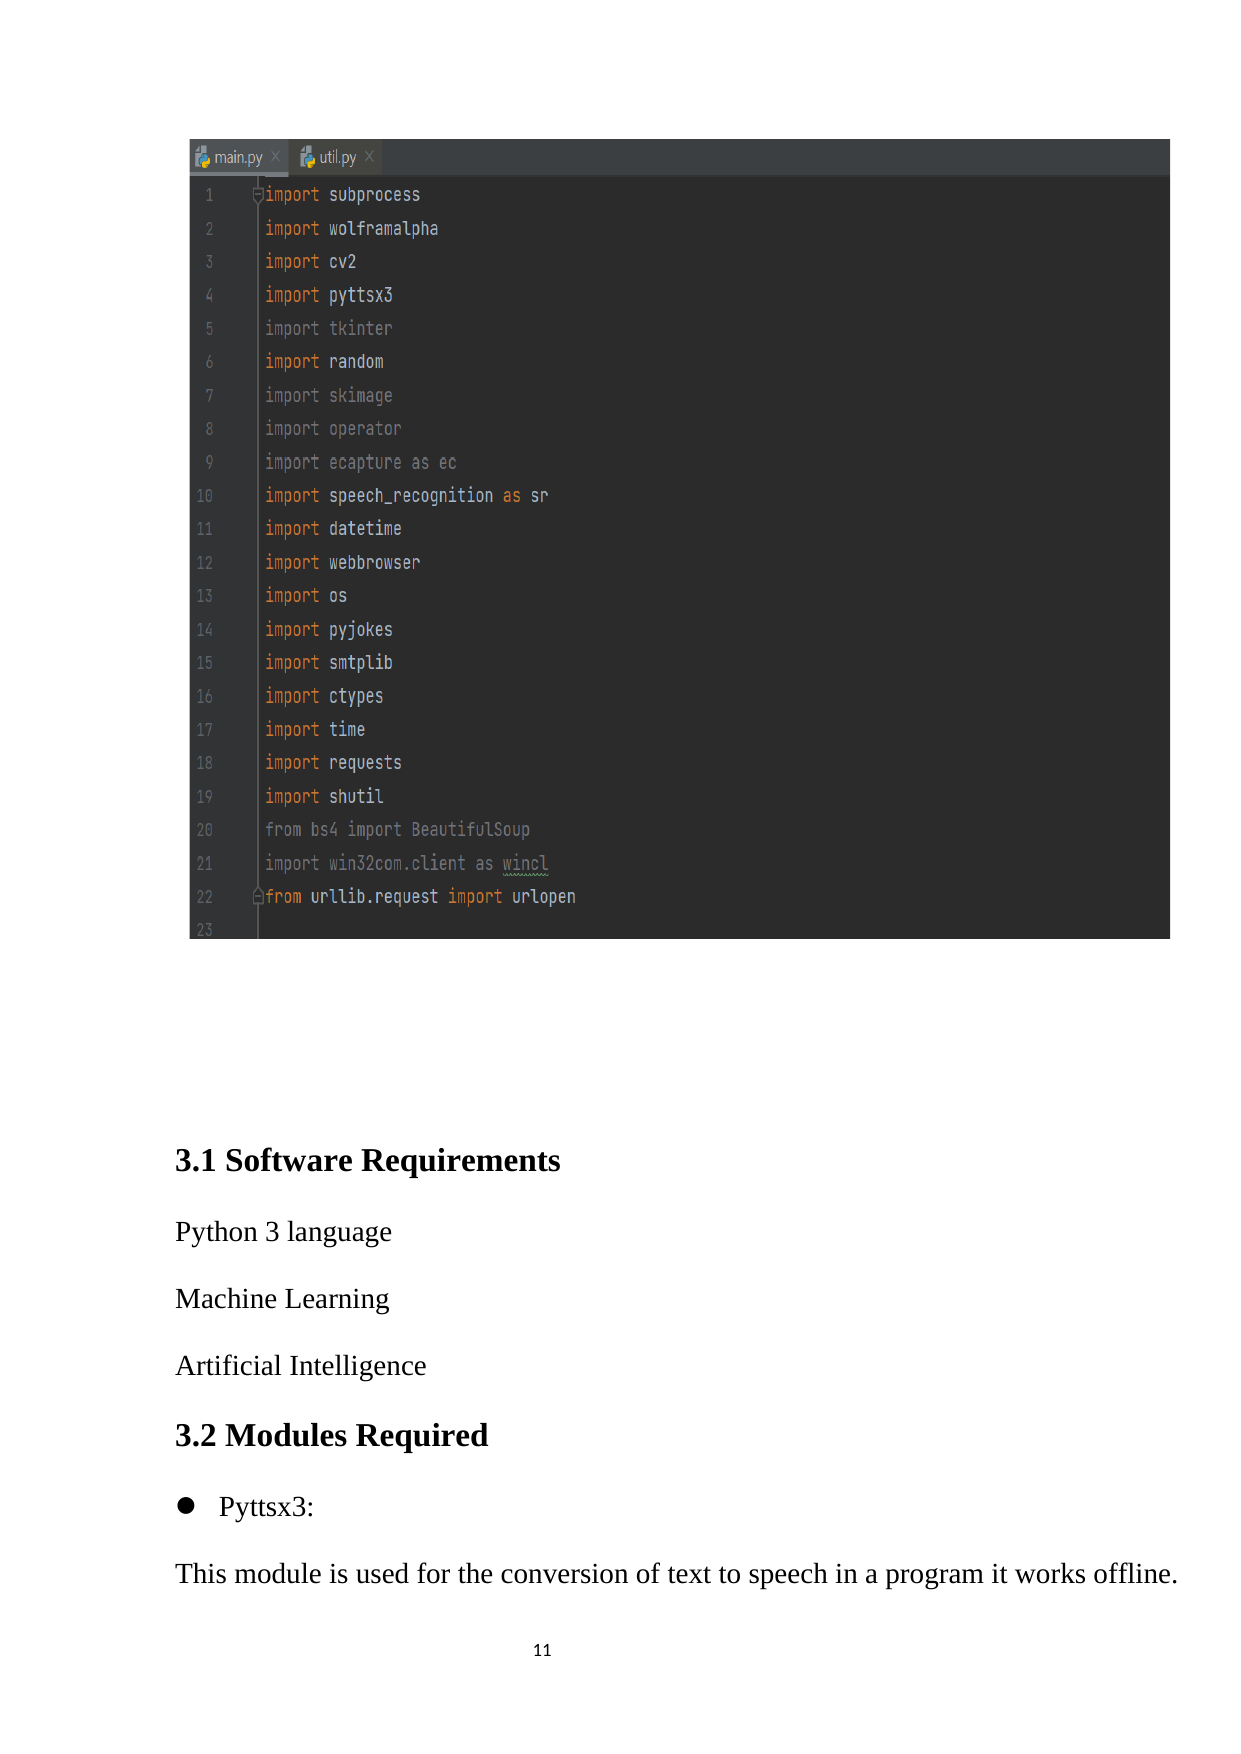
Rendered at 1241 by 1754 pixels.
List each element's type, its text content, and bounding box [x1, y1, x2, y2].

text 3.1 Software Requirements [175, 1140, 1190, 1178]
list This module is used for the conversion of text to speech in a program it works offline. [175, 1556, 1190, 1590]
text 3.2 Modules Required [175, 1415, 1190, 1453]
list Pyttsx3: [175, 1489, 1190, 1523]
text Machine Learning [175, 1281, 1190, 1315]
text Artificial Intelligence [175, 1348, 1190, 1382]
text Python 3 language [175, 1214, 1190, 1248]
picture [189, 139, 1171, 939]
